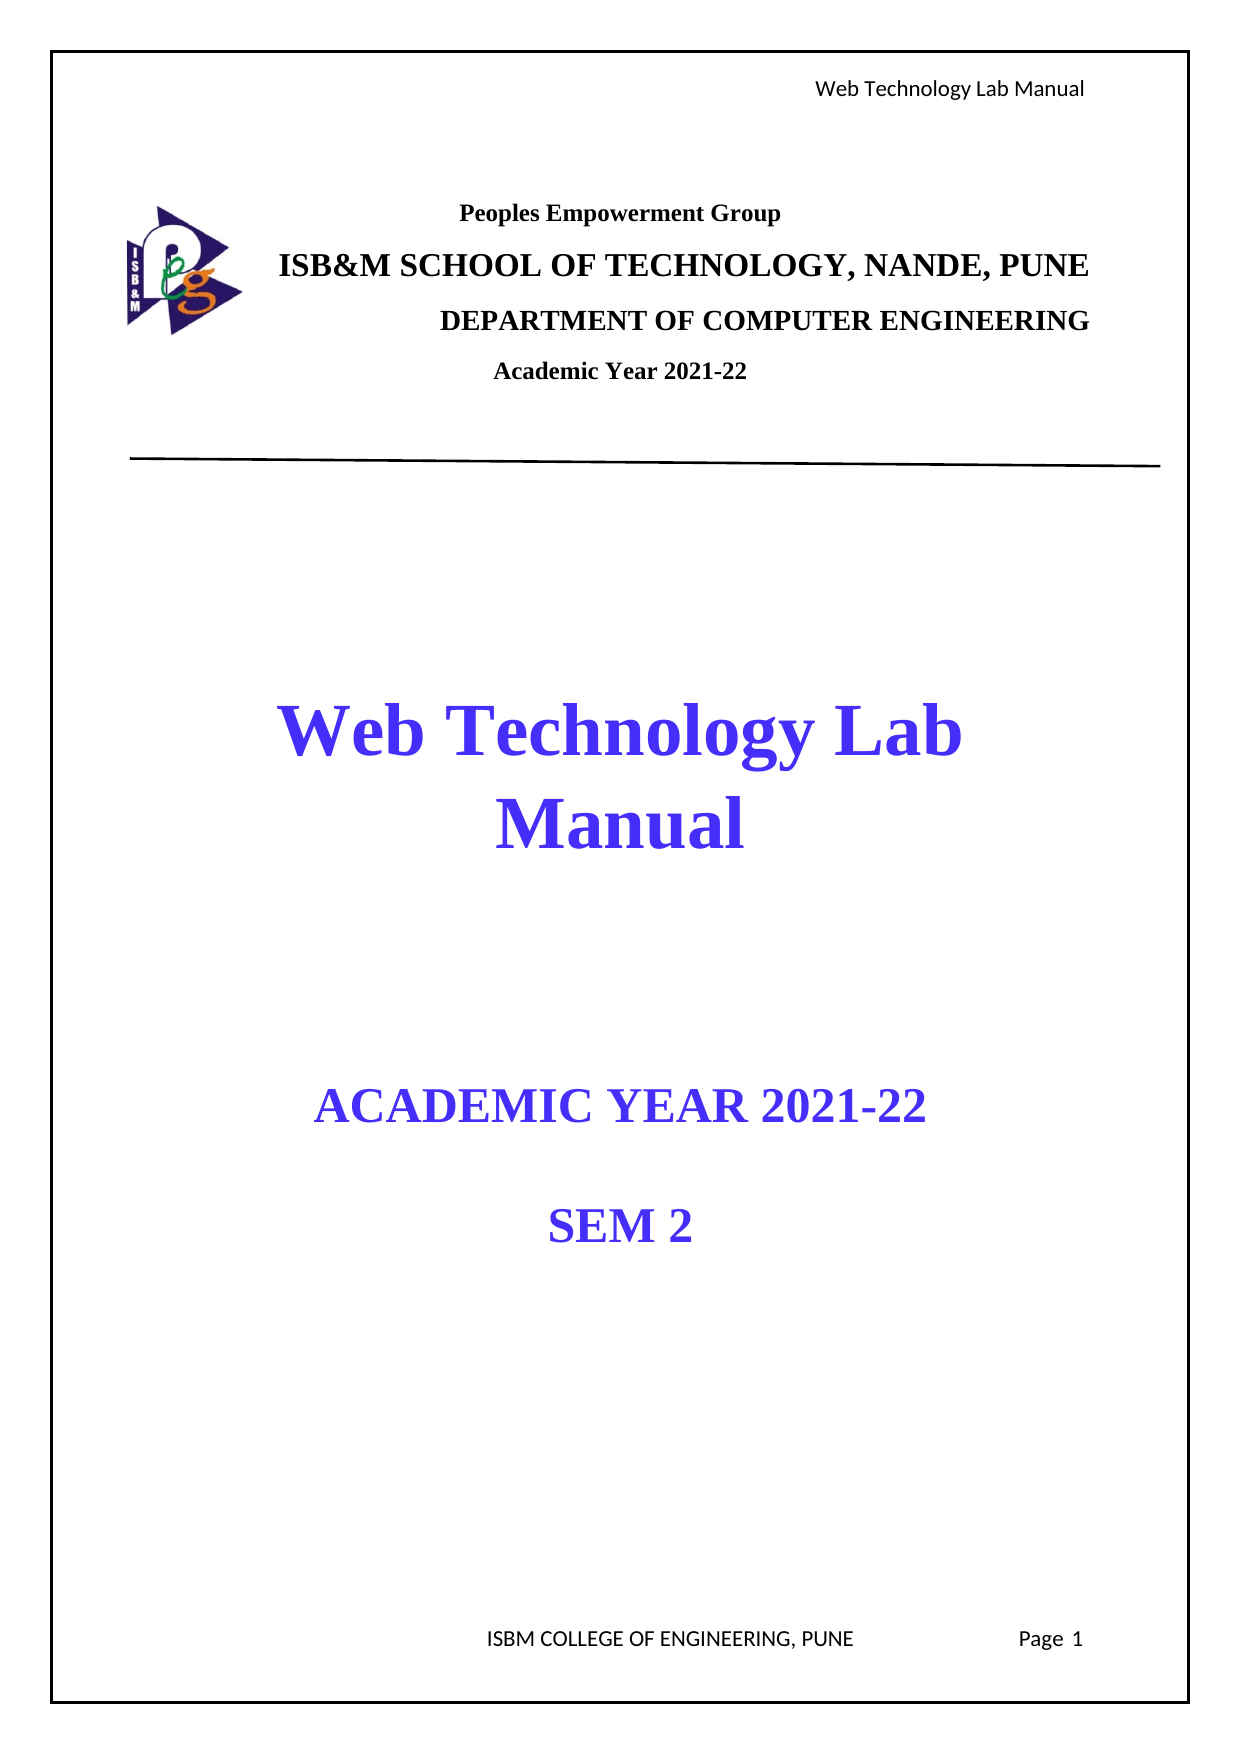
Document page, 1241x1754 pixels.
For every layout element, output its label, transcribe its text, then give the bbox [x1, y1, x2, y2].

picture [126, 206, 243, 335]
text Web Technology Lab Manual [150, 685, 1090, 864]
text Peoples Empowerment Group [150, 198, 1090, 226]
text Academic Year 2021-22 [150, 356, 1090, 385]
text ISB&M SCHOOL OF TECHNOLOGY, NANDE, PUNE [243, 245, 1090, 284]
text SEM 2 [150, 1196, 1090, 1253]
text DEPARTMENT OF COMPUTER ENGINEERING [150, 303, 1090, 337]
text ACADEMIC YEAR 2021-22 [150, 1076, 1090, 1133]
